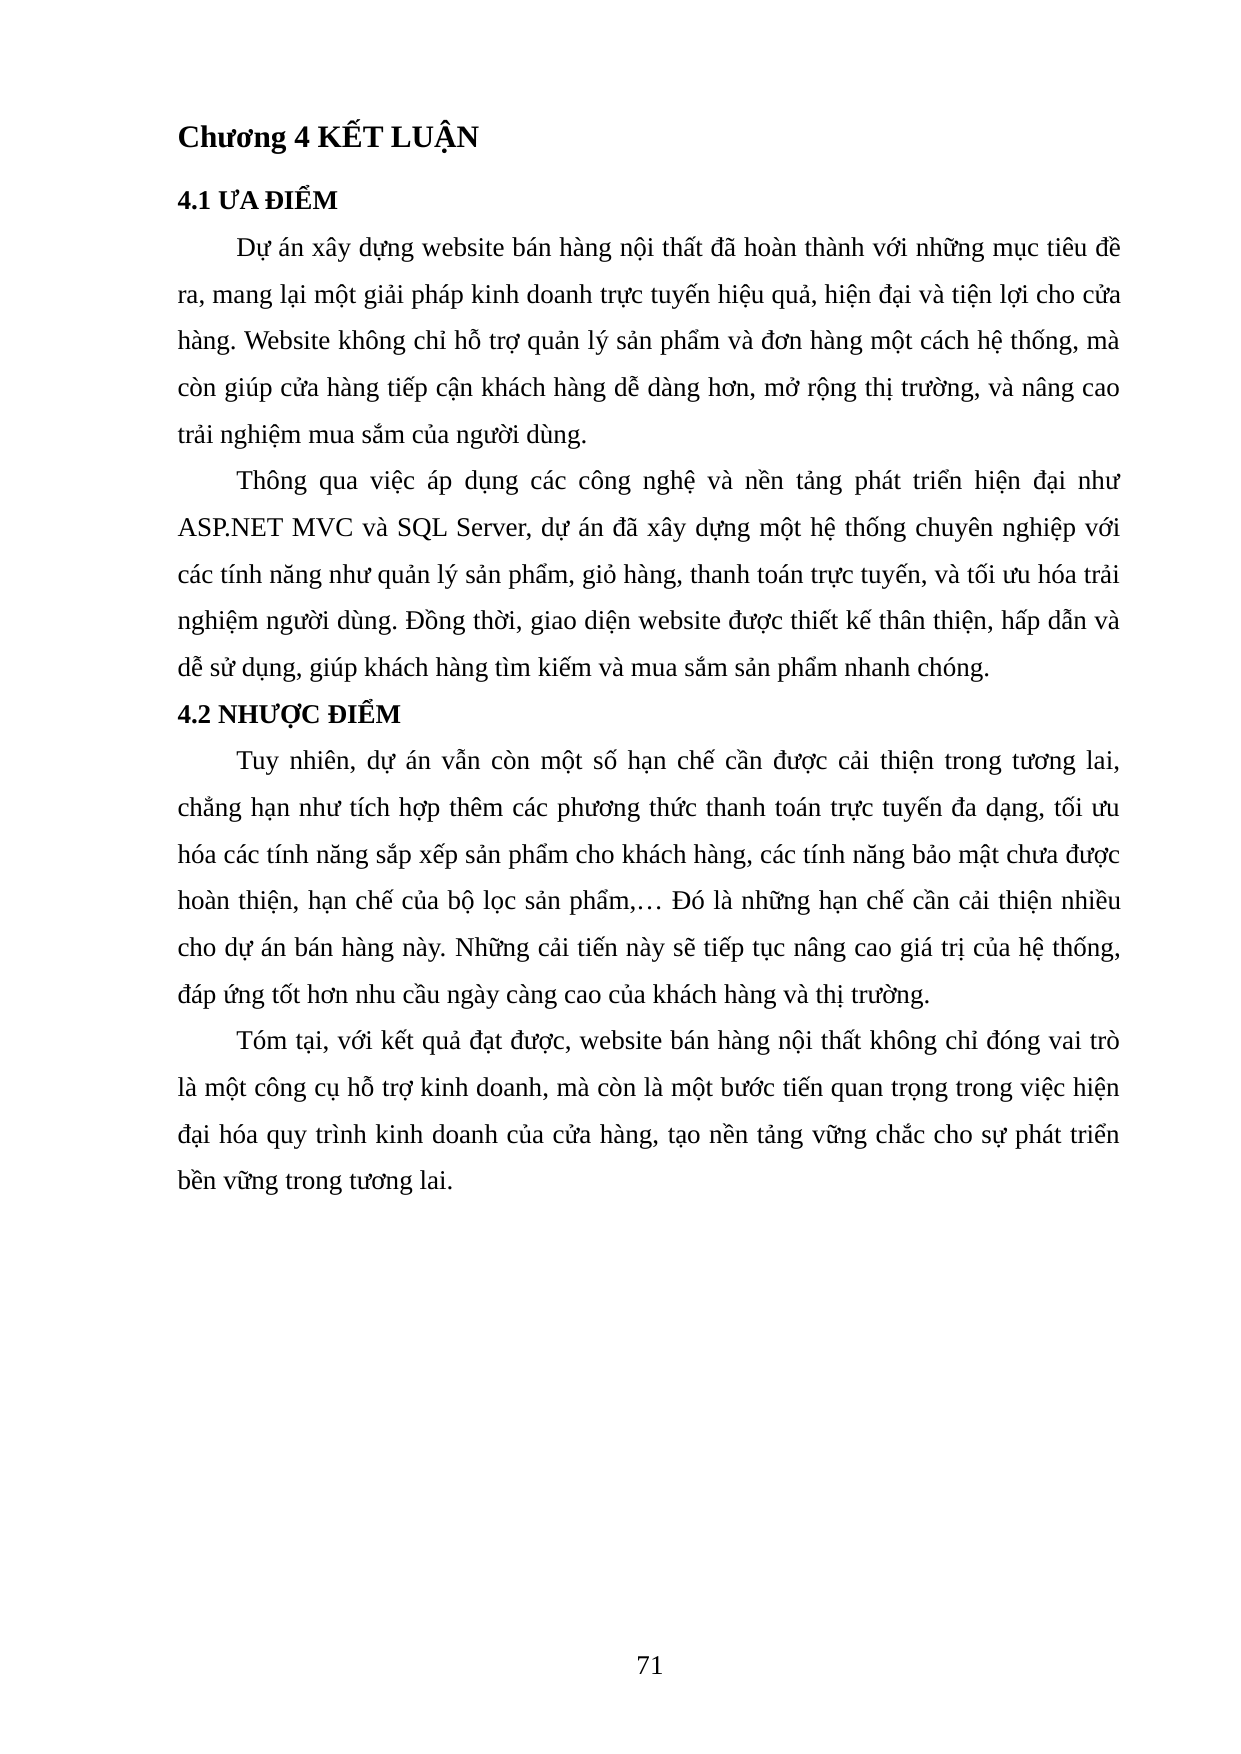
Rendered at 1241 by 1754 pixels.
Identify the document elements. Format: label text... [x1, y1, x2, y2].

text Tuy nhiên, dự án vẫn còn một số hạn chế cần được cải thiện trong tương lai, chẳng hạn như tích hợp thêm các phương thức thanh toán trực tuyến đa dạng, tối ưu hóa các tính năng sắp xếp sản phẩm cho khách hàng, các tính năng bảo mật chưa được hoàn thiện, hạn chế của bộ lọc sản phẩm,… Đó là những hạn chế cần cải thiện nhiều cho dự án bán hàng này. Những cải tiến này sẽ tiếp tục nâng cao giá trị của hệ thống, đáp ứng tốt hơn nhu cầu ngày càng cao của khách hàng và thị trường. [177, 744, 1122, 1009]
subtitle 4.2 NHƯỢC ĐIỂM [177, 698, 1122, 729]
text Tóm tại, với kết quả đạt được, website bán hàng nội thất không chỉ đóng vai trò là một công cụ hỗ trợ kinh doanh, mà còn là một bước tiến quan trọng trong việc hiện đại hóa quy trình kinh doanh của cửa hàng, tạo nền tảng vững chắc cho sự phát triển bền vững trong tương lai. [177, 1024, 1122, 1196]
text Thông qua việc áp dụng các công nghệ và nền tảng phát triển hiện đại như ASP.NET MVC và SQL Server, dự án đã xây dựng một hệ thống chuyên nghiệp với các tính năng như quản lý sản phẩm, giỏ hàng, thanh toán trực tuyến, và tối ưu hóa trải nghiệm người dùng. Đồng thời, giao diện website được thiết kế thân thiện, hấp dẫn và dễ sử dụng, giúp khách hàng tìm kiếm và mua sắm sản phẩm nhanh chóng. [177, 464, 1122, 682]
subtitle Chương 4 KẾT LUẬN [177, 118, 1122, 154]
subtitle 4.1 ƯA ĐIỂM [177, 184, 1122, 216]
text Dự án xây dựng website bán hàng nội thất đã hoàn thành với những mục tiêu đề ra, mang lại một giải pháp kinh doanh trực tuyến hiệu quả, hiện đại và tiện lợi cho cửa hàng. Website không chỉ hỗ trợ quản lý sản phẩm và đơn hàng một cách hệ thống, mà còn giúp cửa hàng tiếp cận khách hàng dễ dàng hơn, mở rộng thị trường, và nâng cao trải nghiệm mua sắm của người dùng. [177, 231, 1122, 449]
